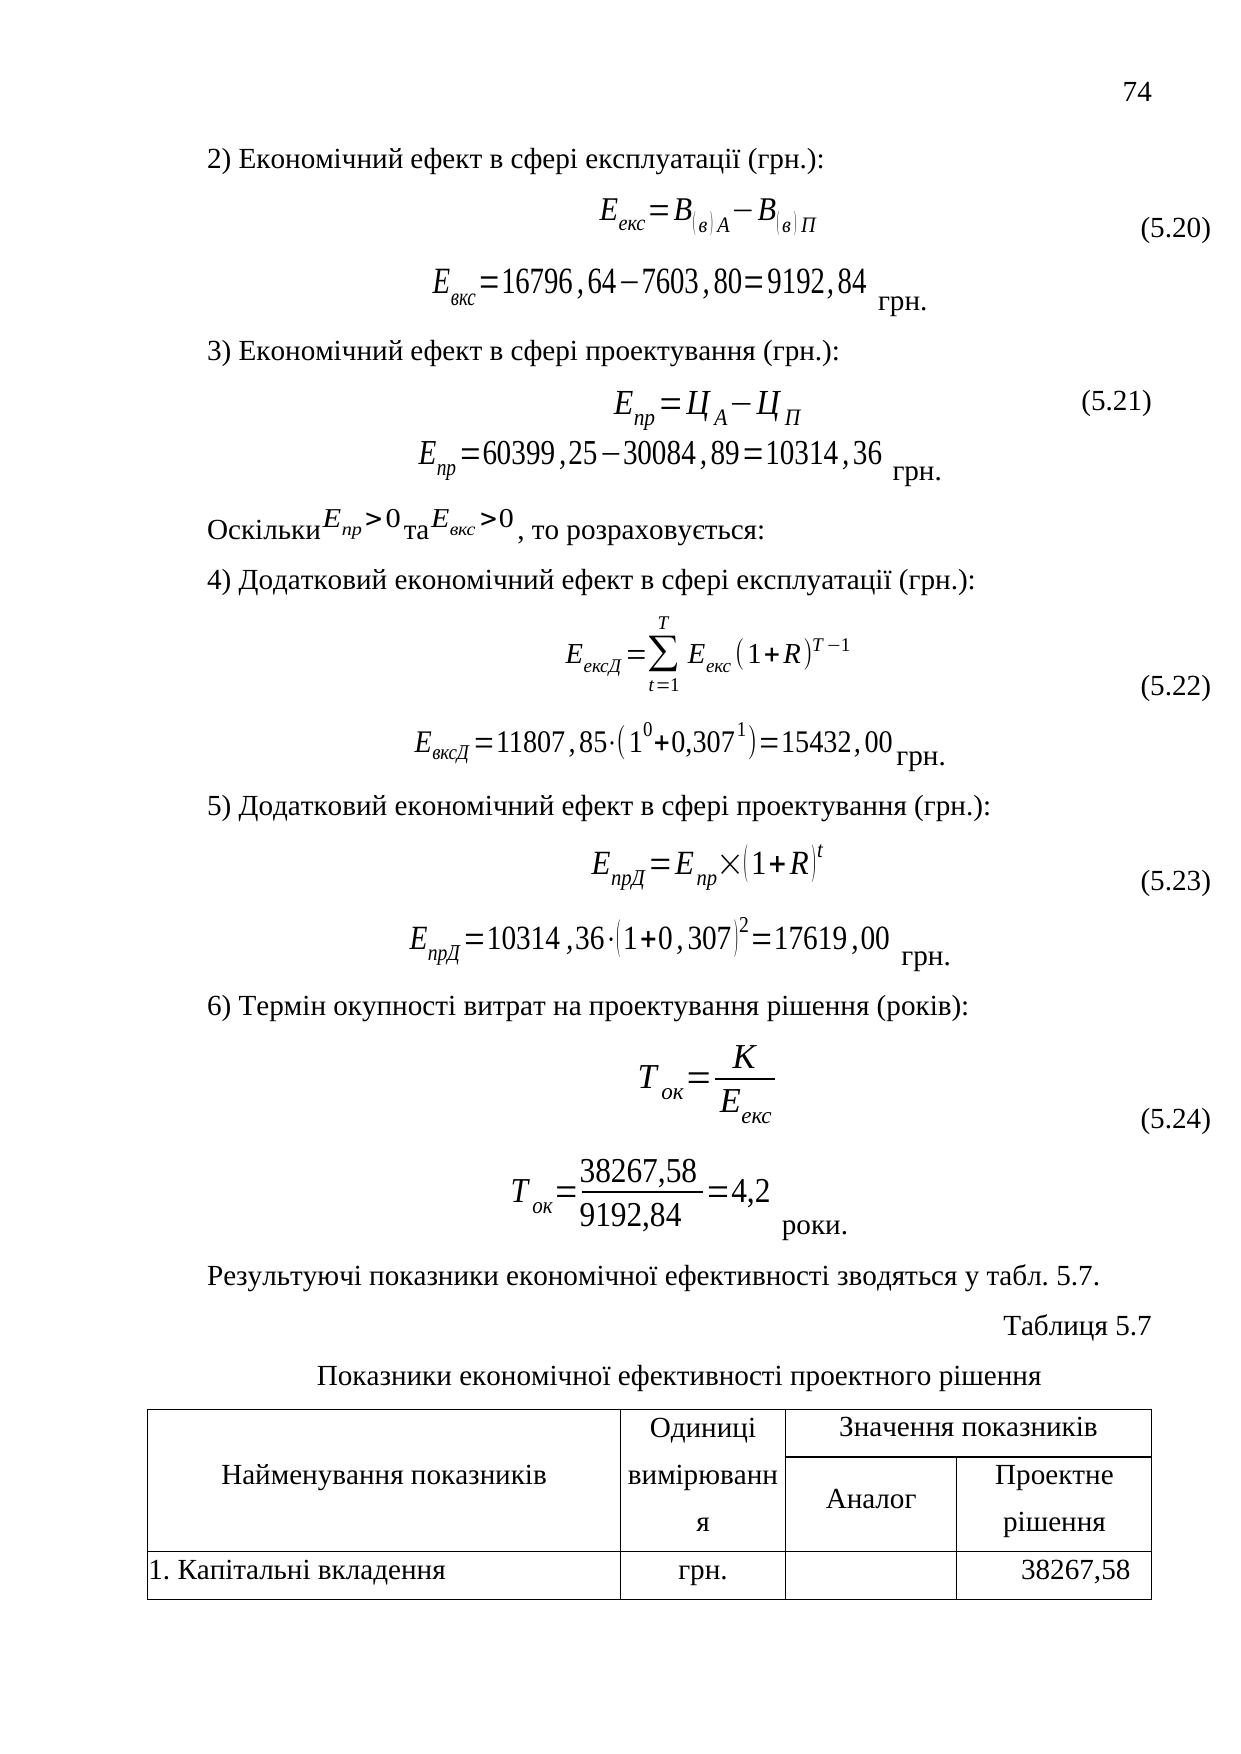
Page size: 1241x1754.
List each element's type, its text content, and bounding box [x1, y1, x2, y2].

text 3) Економічний ефект в сфері проектування (грн.): [148, 333, 1152, 367]
text 5) Додатковий економічний ефект в сфері проектування (грн.): [148, 788, 1152, 822]
table_cell грн. [621, 1552, 785, 1599]
text грн. [148, 261, 1152, 316]
text роки. [148, 1152, 1152, 1241]
text (5.20) [148, 191, 1152, 244]
table_header Найменування показників [148, 1410, 620, 1551]
text (5.23) [148, 838, 1152, 896]
table_header Значення показників [786, 1410, 1151, 1456]
table_cell 38267,58 [957, 1552, 1151, 1599]
table_cell Проектне рішення [957, 1458, 1151, 1551]
text грн. [148, 913, 1152, 971]
text Таблиця 5.7 [148, 1308, 1152, 1341]
text (5.21) [148, 383, 1152, 417]
text (5.22) [148, 613, 1152, 702]
text грн. [148, 718, 1152, 771]
text (5.24) [148, 1038, 1152, 1135]
text 2) Економічний ефект в сфері експлуатації (грн.): [148, 141, 1152, 174]
table_cell [786, 1552, 956, 1599]
text Показники економічної ефективності проектного рішення [148, 1358, 1152, 1392]
text Оскількита, то розраховується: [148, 503, 1152, 546]
text Результуючі показники економічної ефективності зводяться у табл. 5.7. [148, 1258, 1152, 1291]
text 6) Термін окупності витрат на проектування рішення (років): [148, 988, 1152, 1022]
table_header Одиниці вимірювання [621, 1410, 785, 1551]
text 4) Додатковий економічний ефект в сфері експлуатації (грн.): [148, 562, 1152, 596]
table_cell 1. Капітальні вкладення [148, 1552, 620, 1599]
text грн. [148, 434, 1152, 486]
table_cell Аналог [786, 1458, 956, 1551]
